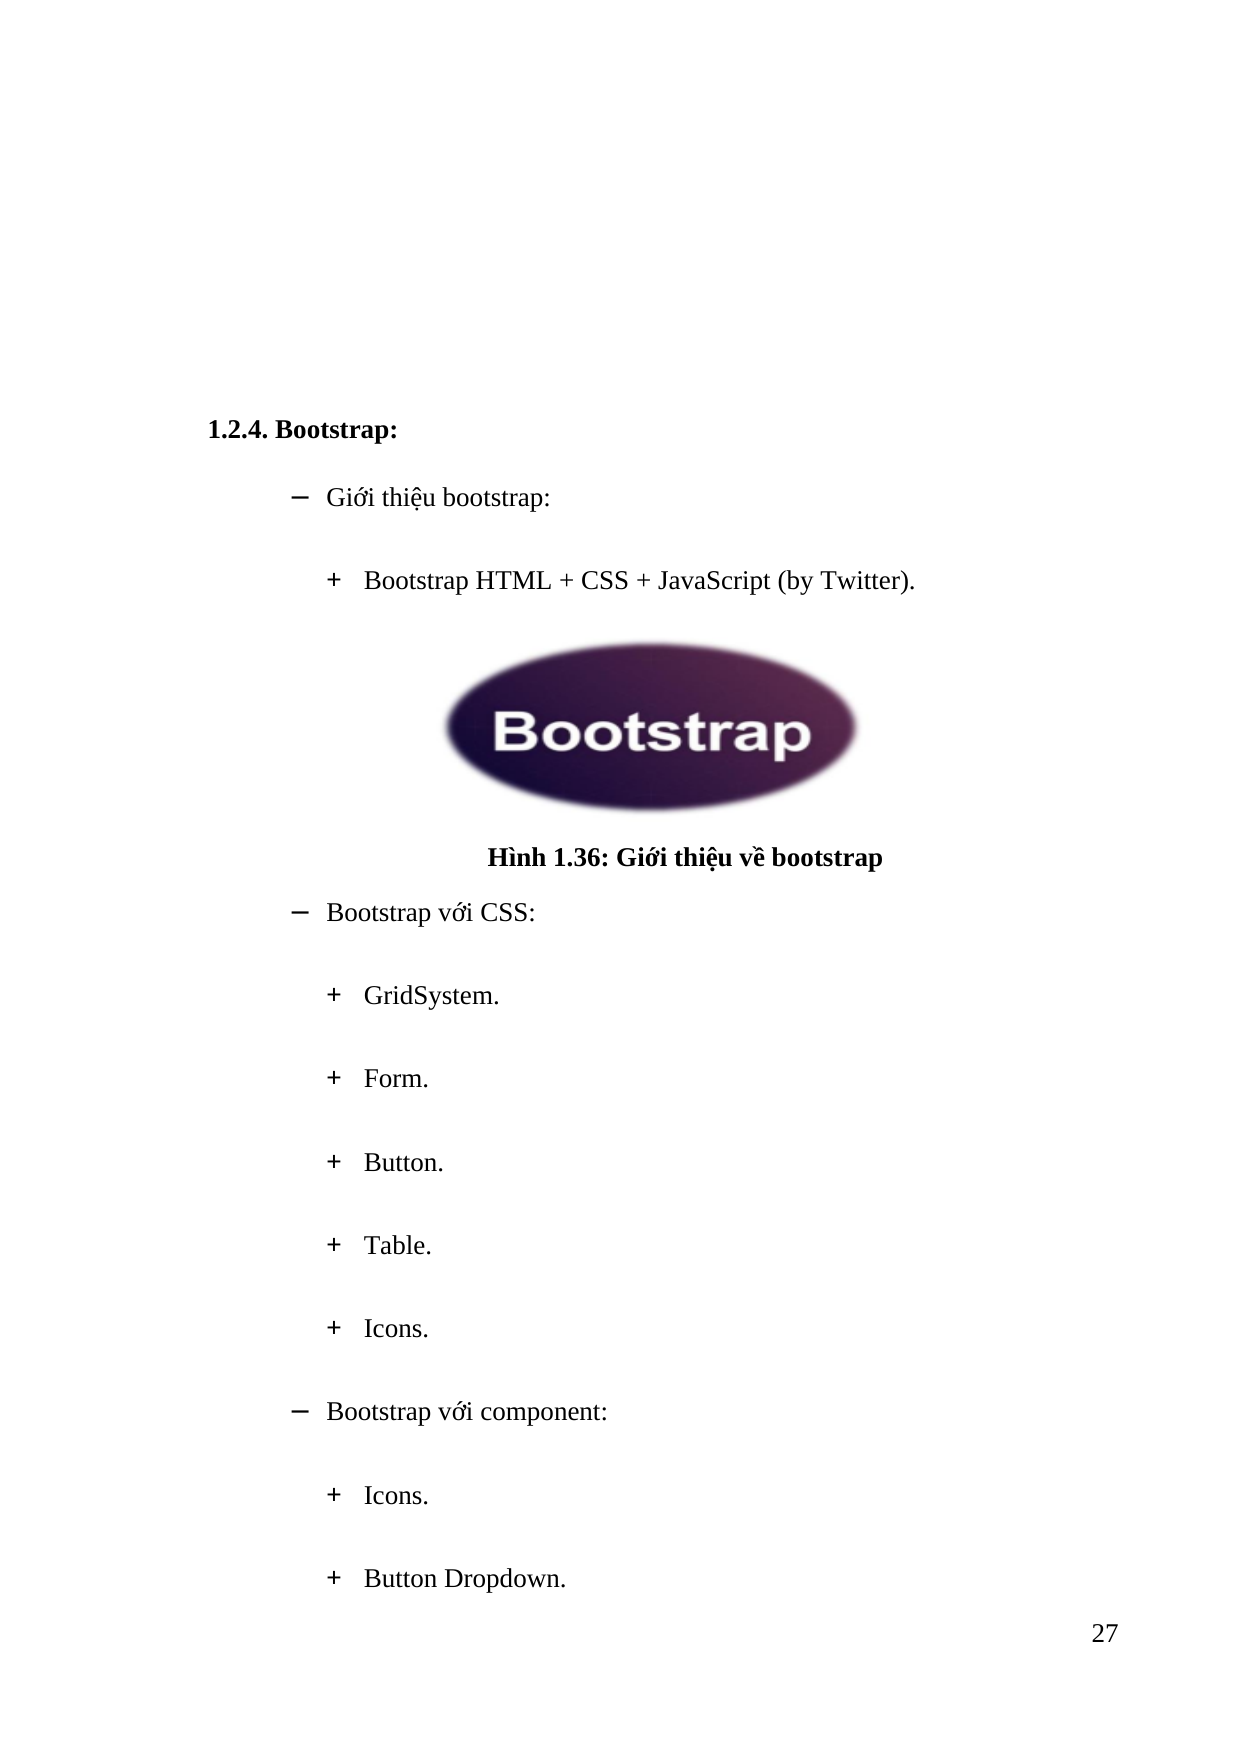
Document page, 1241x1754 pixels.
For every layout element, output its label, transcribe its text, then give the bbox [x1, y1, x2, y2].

list Icons. [326, 1297, 1118, 1353]
list Icons. [326, 1464, 1118, 1519]
list Table. [326, 1214, 1118, 1270]
picture [370, 632, 926, 826]
text 1.2.4. Bootstrap: [207, 413, 1118, 445]
list GridSystem. [326, 964, 1118, 1020]
list Form. [326, 1048, 1118, 1103]
list Bootstrap với component: [288, 1381, 1118, 1436]
list Bootstrap HTML + CSS + JavaScript (by Twitter). [326, 550, 1118, 605]
text Hình 1.36: Giới thiệu về bootstrap [252, 841, 1118, 872]
list Button Dropdown. [326, 1547, 1118, 1603]
list Bootstrap với CSS: [288, 881, 1118, 937]
list Giới thiệu bootstrap: [288, 466, 1118, 522]
list Button. [326, 1131, 1118, 1187]
